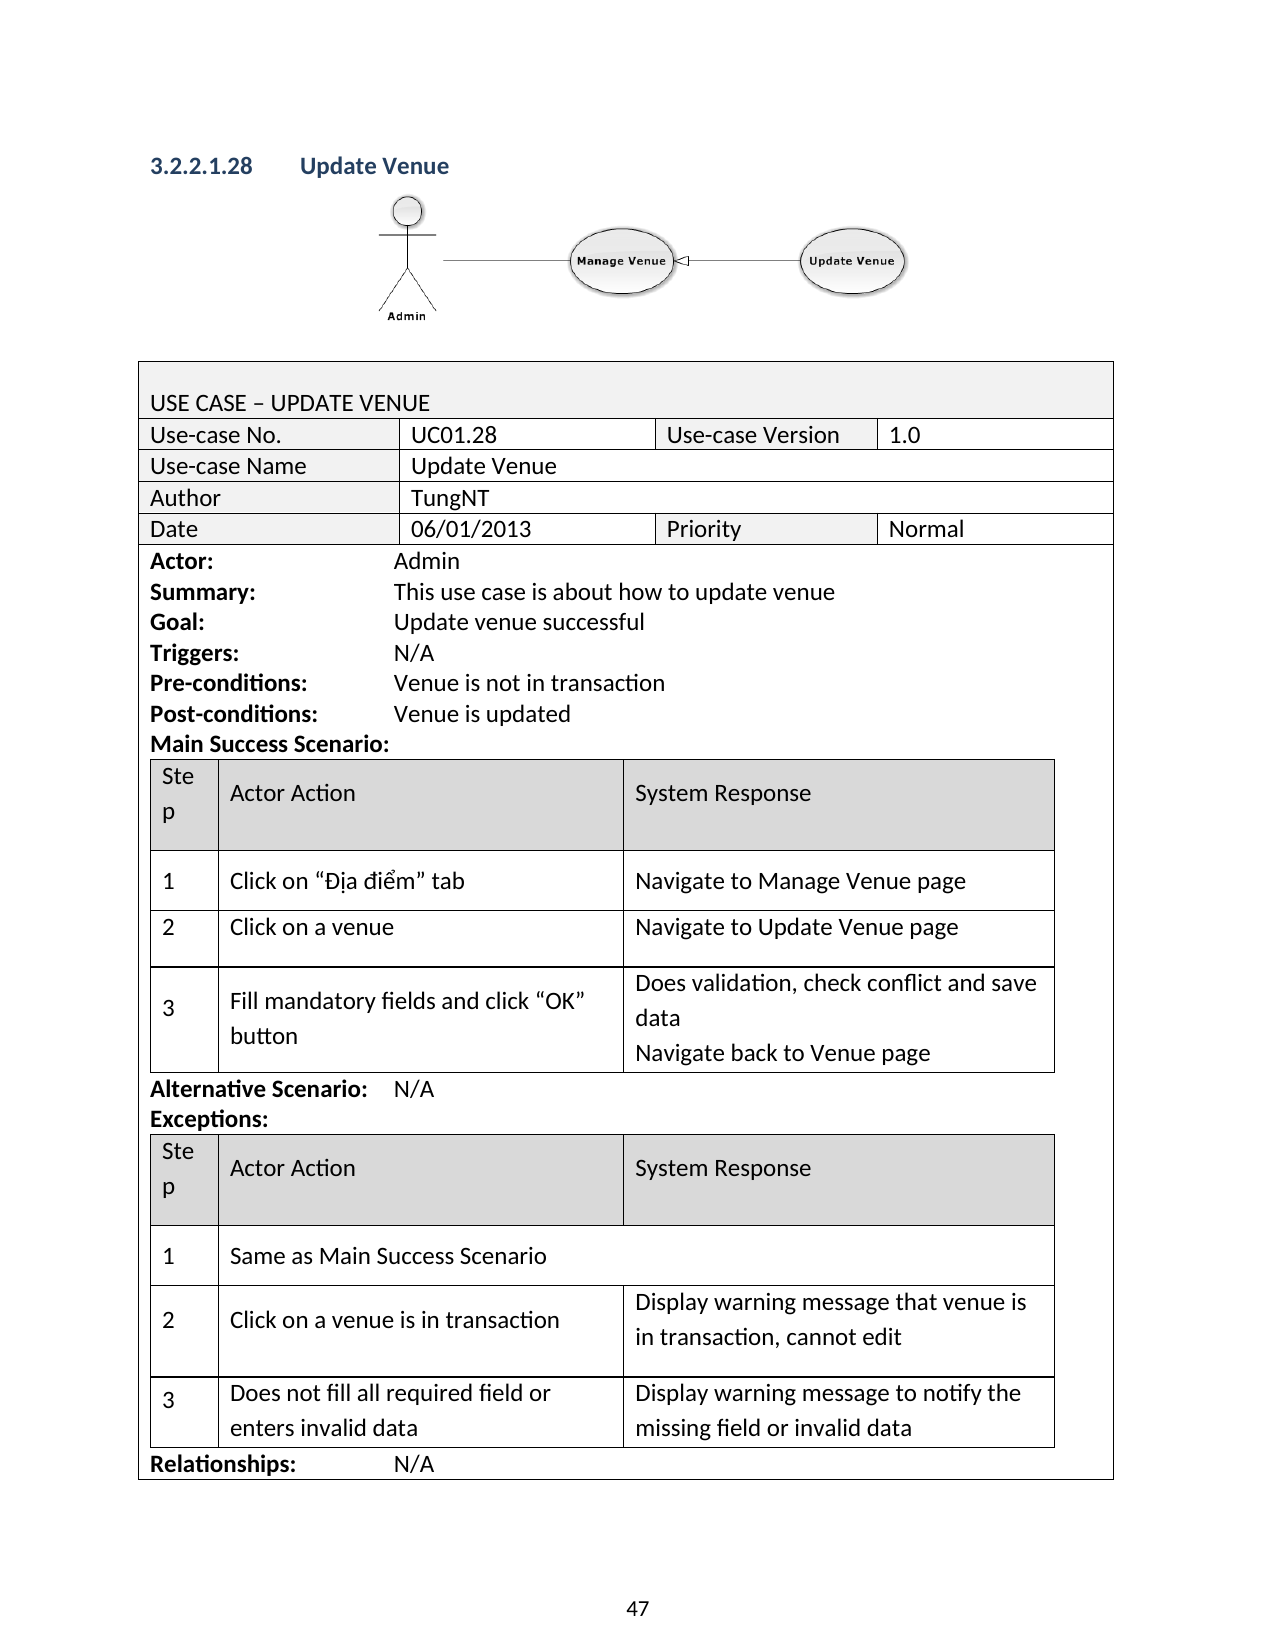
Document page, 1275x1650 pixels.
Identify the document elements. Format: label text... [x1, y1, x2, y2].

table_cell 06/01/2013 [400, 514, 655, 544]
table_cell 1.0 [878, 419, 1113, 449]
table_cell Priority [656, 514, 877, 544]
table_cell Use-case Name [139, 450, 399, 481]
table_cell Use-case No. [139, 419, 399, 449]
table_cell Update Venue [400, 450, 1113, 481]
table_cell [139, 545, 1113, 1478]
table_cell TungNT [400, 482, 1113, 512]
table_cell Use-case Version [656, 419, 877, 449]
table_header USE CASE – UPDATE VENUE [139, 362, 1113, 418]
table_cell UC01.28 [400, 419, 655, 449]
table_cell Date [139, 514, 399, 544]
subtitle 3.2.2.1.28 Update Venue [150, 150, 1125, 181]
table_cell Author [139, 482, 399, 512]
picture [359, 185, 916, 337]
table_cell Normal [878, 514, 1113, 544]
